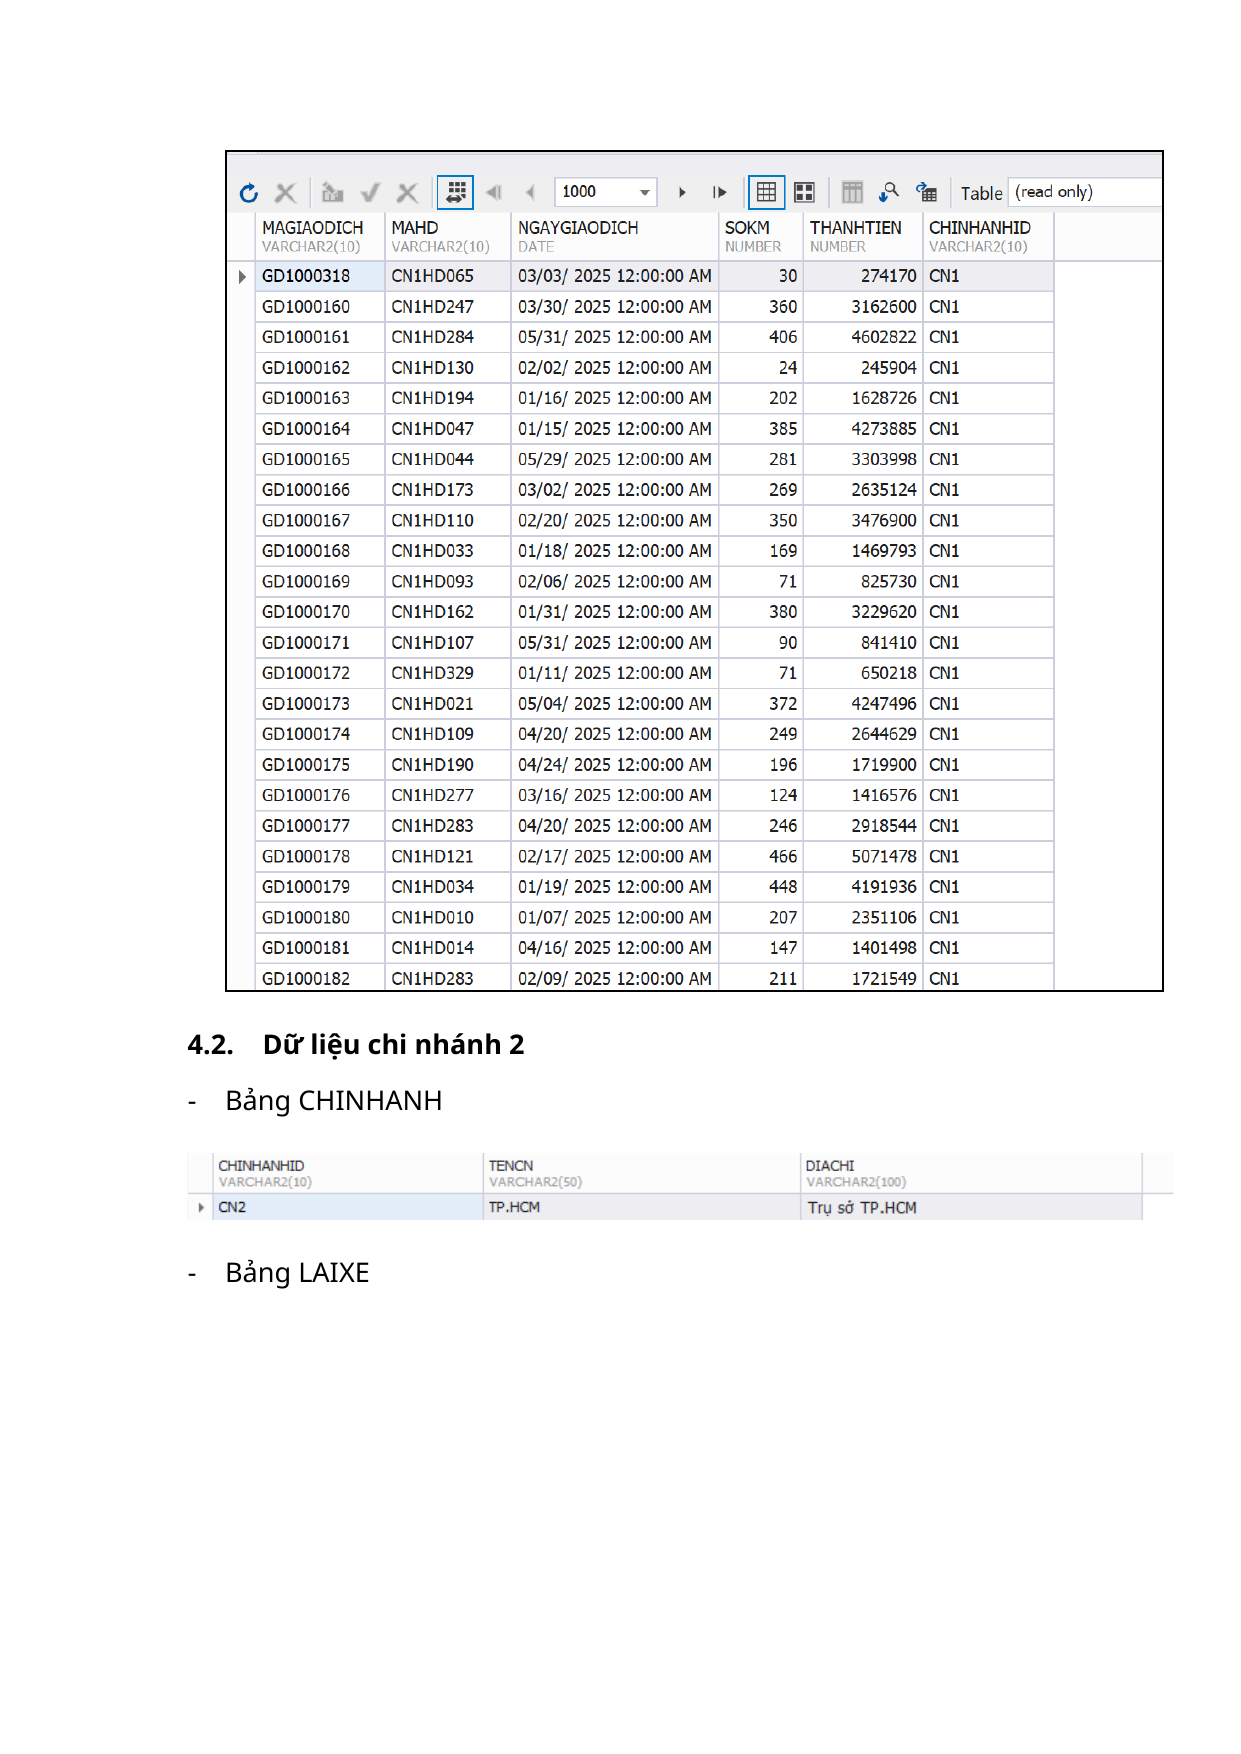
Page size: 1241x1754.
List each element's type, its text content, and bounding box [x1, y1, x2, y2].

picture [227, 152, 1162, 990]
list Bảng LAIXE [187, 1253, 1090, 1290]
picture [187, 1153, 1174, 1220]
list Bảng CHINHANH [187, 1081, 1090, 1118]
subtitle Dữ liệu chi nhánh 2 [187, 1026, 1090, 1063]
